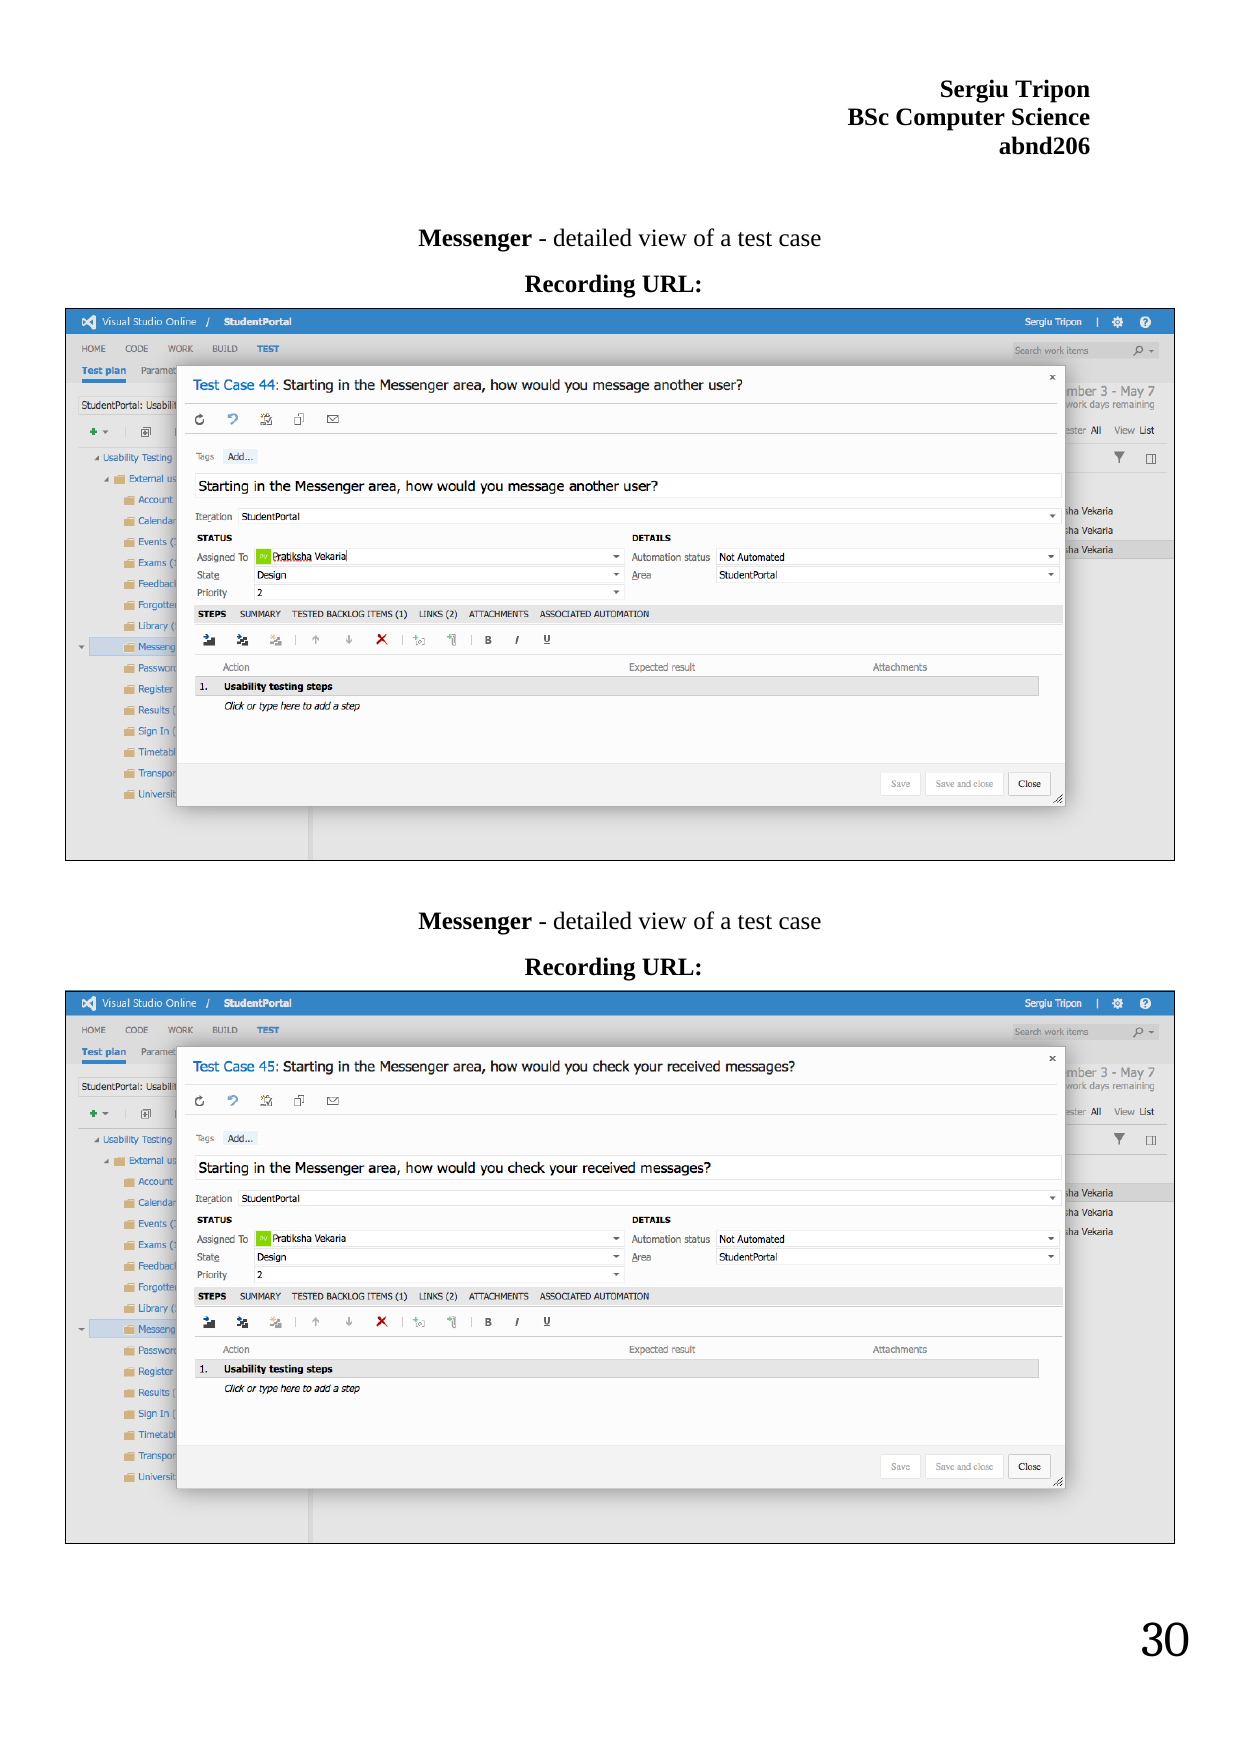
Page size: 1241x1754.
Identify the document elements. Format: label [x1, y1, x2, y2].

picture [66, 992, 1174, 1543]
picture [66, 309, 1174, 860]
